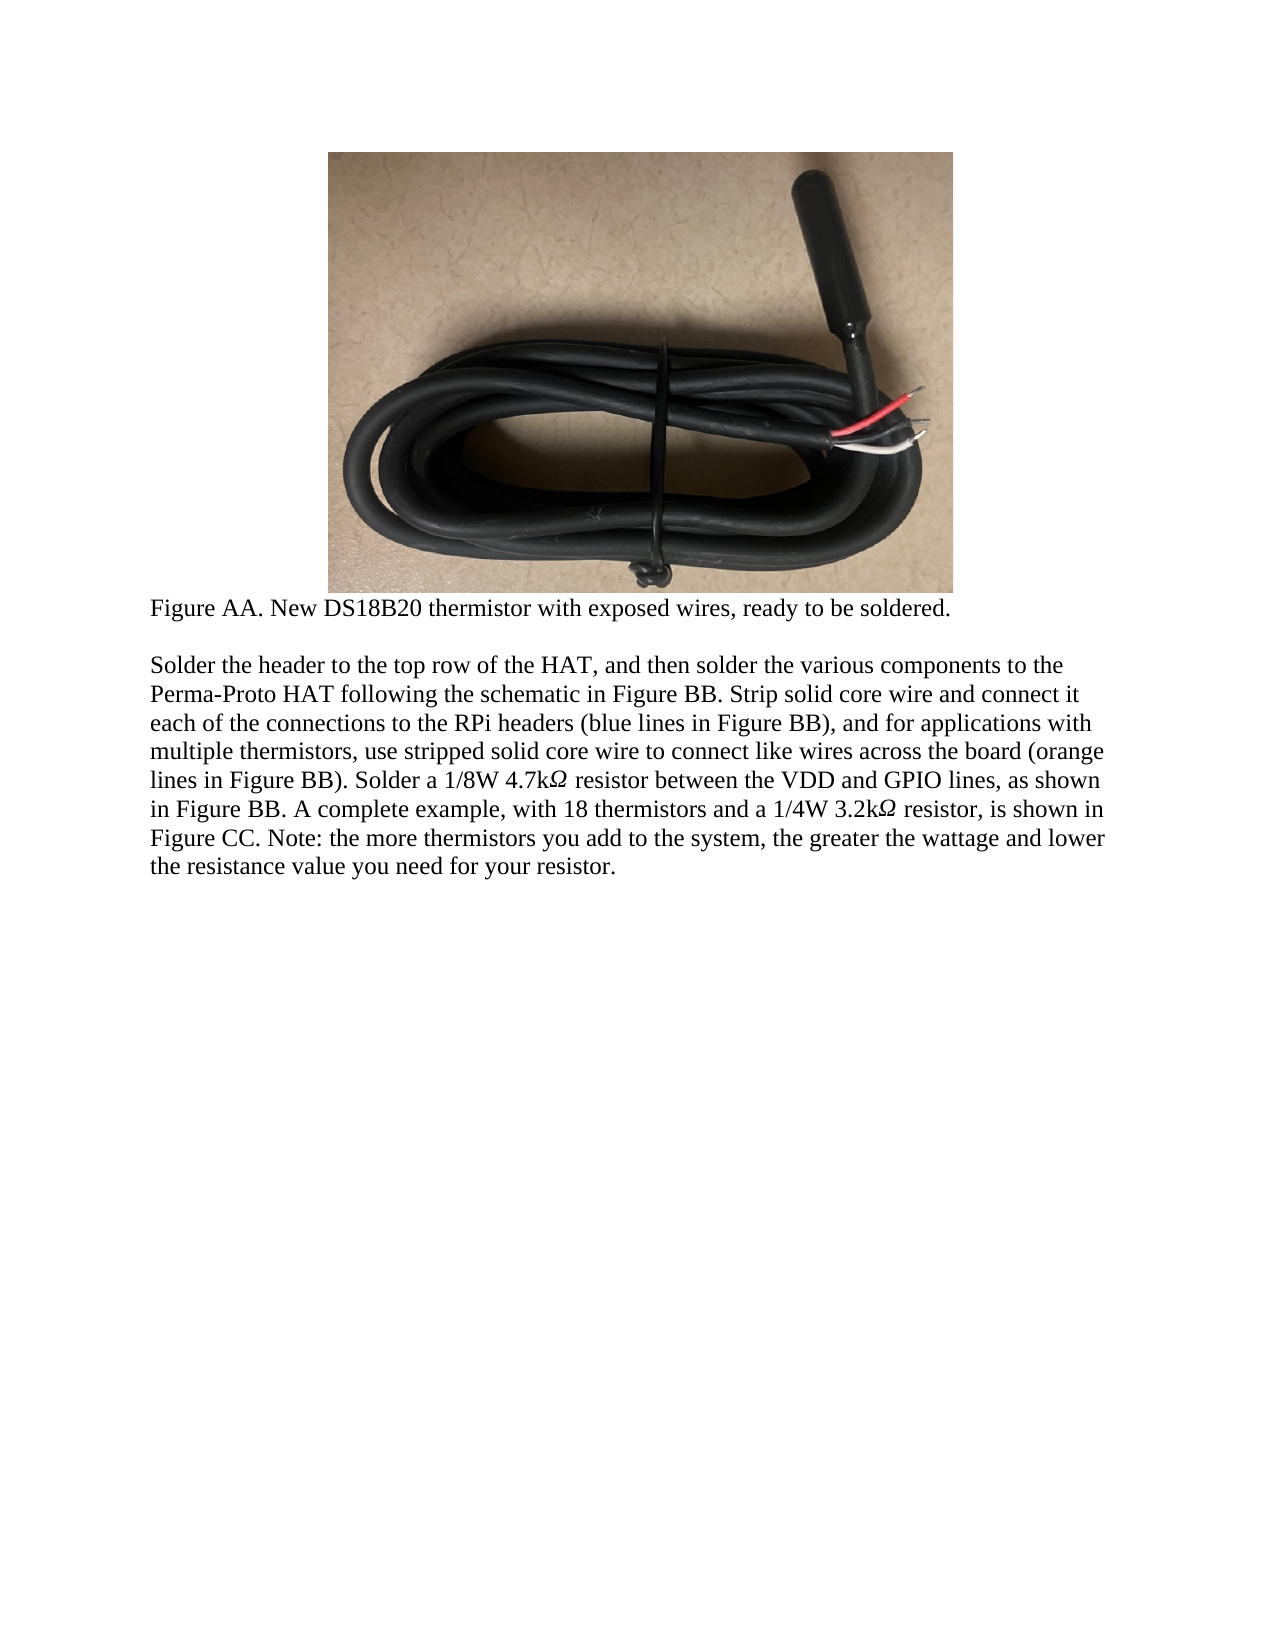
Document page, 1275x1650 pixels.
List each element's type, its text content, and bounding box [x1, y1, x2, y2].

picture [328, 152, 954, 593]
text Figure AA. New DS18B20 thermistor with exposed wires, ready to be soldered. [150, 593, 1125, 621]
text Solder the header to the top row of the HAT, and then solder the various components to the Perma-Proto HAT following the schematic in Figure BB. Strip solid core wire and connect it each of the connections to the RPi headers (blue lines in Figure BB), and for applications with multiple thermistors, use stripped solid core wire to connect like wires across the board (orange lines in Figure BB). Solder a 1/8W 4.7k resistor between the VDD and GPIO lines, as shown in Figure BB. A complete example, with 18 thermistors and a 1/4W 3.2k resistor, is shown in Figure CC. Note: the more thermistors you add to the system, the greater the wattage and lower the resistance value you need for your resistor. [150, 650, 1125, 880]
